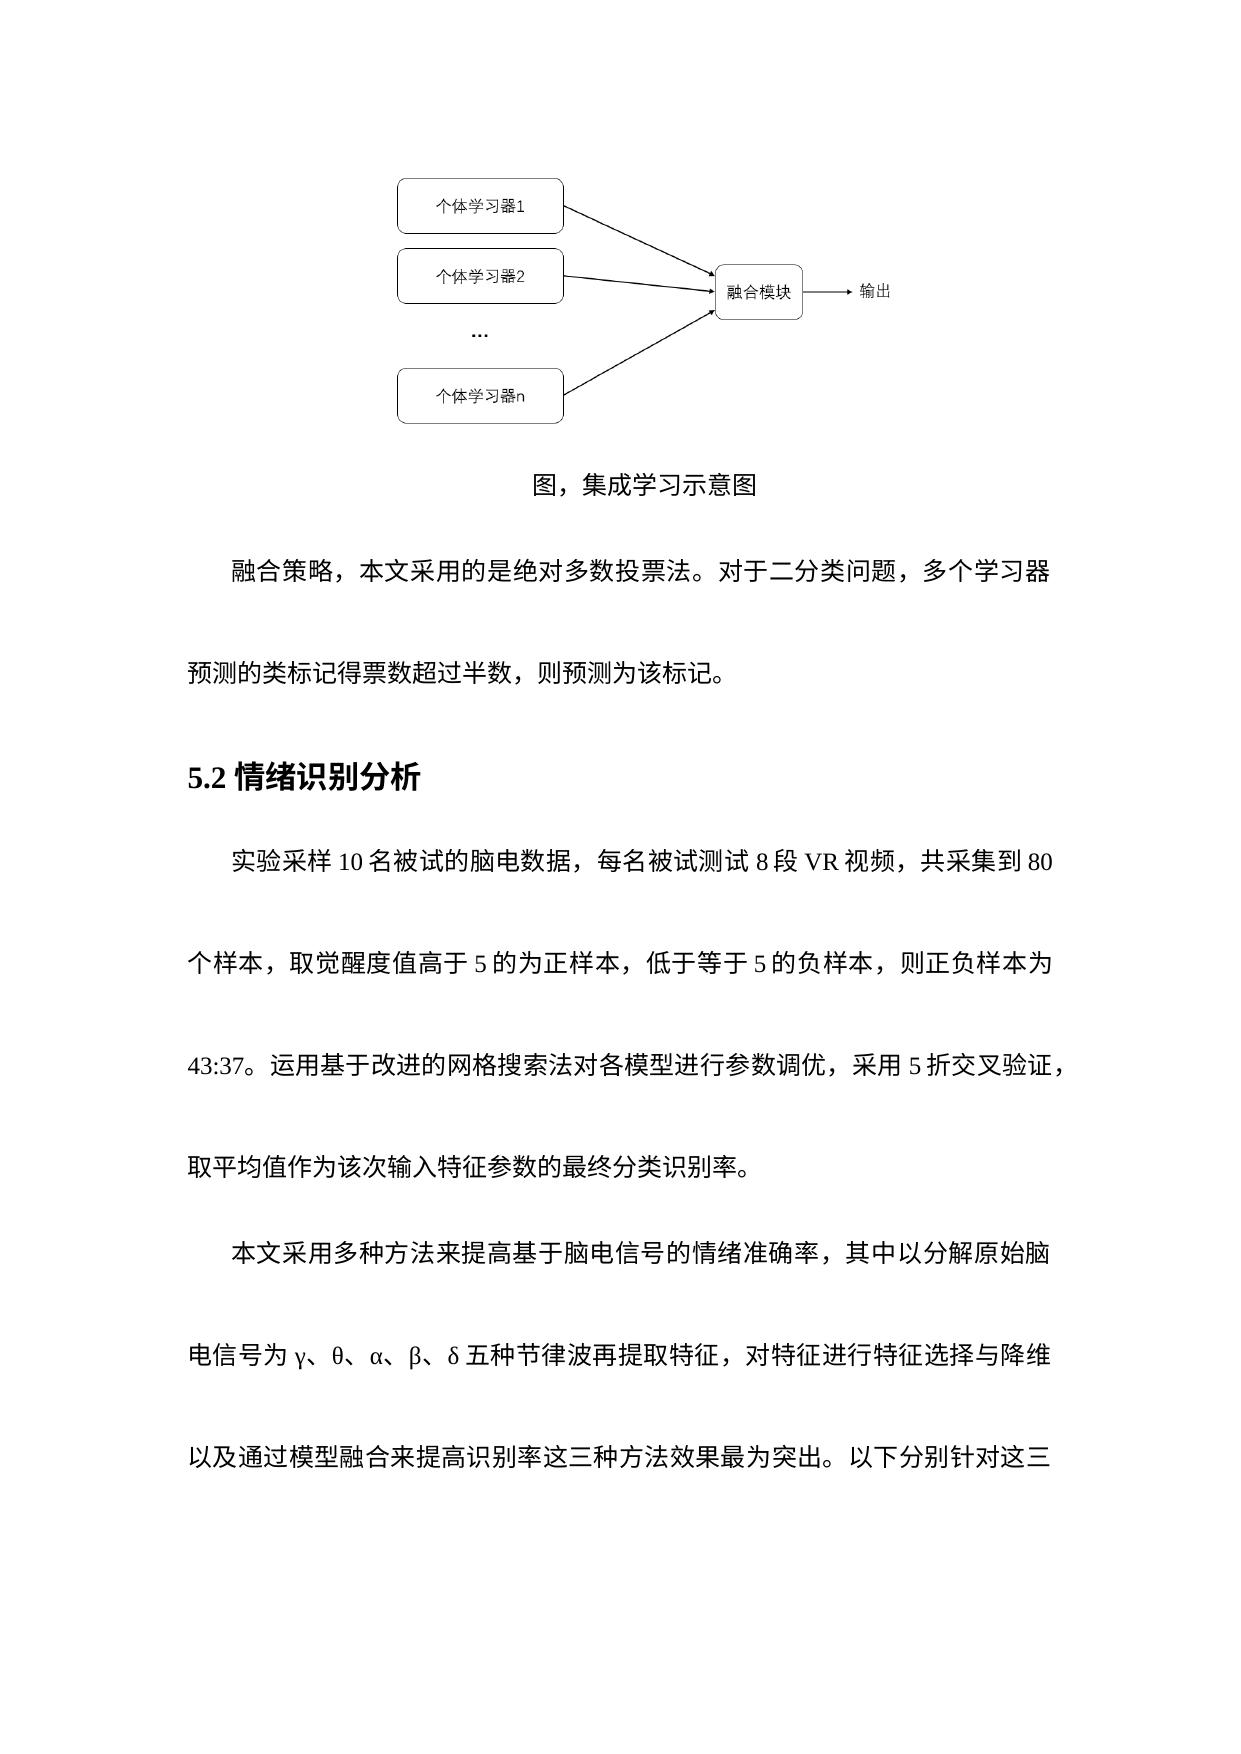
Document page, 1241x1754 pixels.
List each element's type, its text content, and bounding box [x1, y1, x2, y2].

text 图，集成学习示意图 [187, 450, 1053, 518]
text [187, 1217, 1053, 1489]
text 融合策略，本文采用的是绝对多数投票法。对于二分类问题，多个学习器预测的类标记得票数超过半数，则预测为该标记。 [187, 536, 1053, 706]
picture [393, 172, 897, 427]
subtitle 5.2 情绪识别分析 [187, 741, 1053, 809]
text 实验采样10名被试的脑电数据，每名被试测试8段VR视频，共采集到80个样本，取觉醒度值高于5的为正样本，低于等于5的负样本，则正负样本为43:37。运用基于改进的网格搜索法对各模型进行参数调优，采用5折交叉验证，取平均值作为该次输入特征参数的最终分类识别率。 [187, 826, 1053, 1199]
